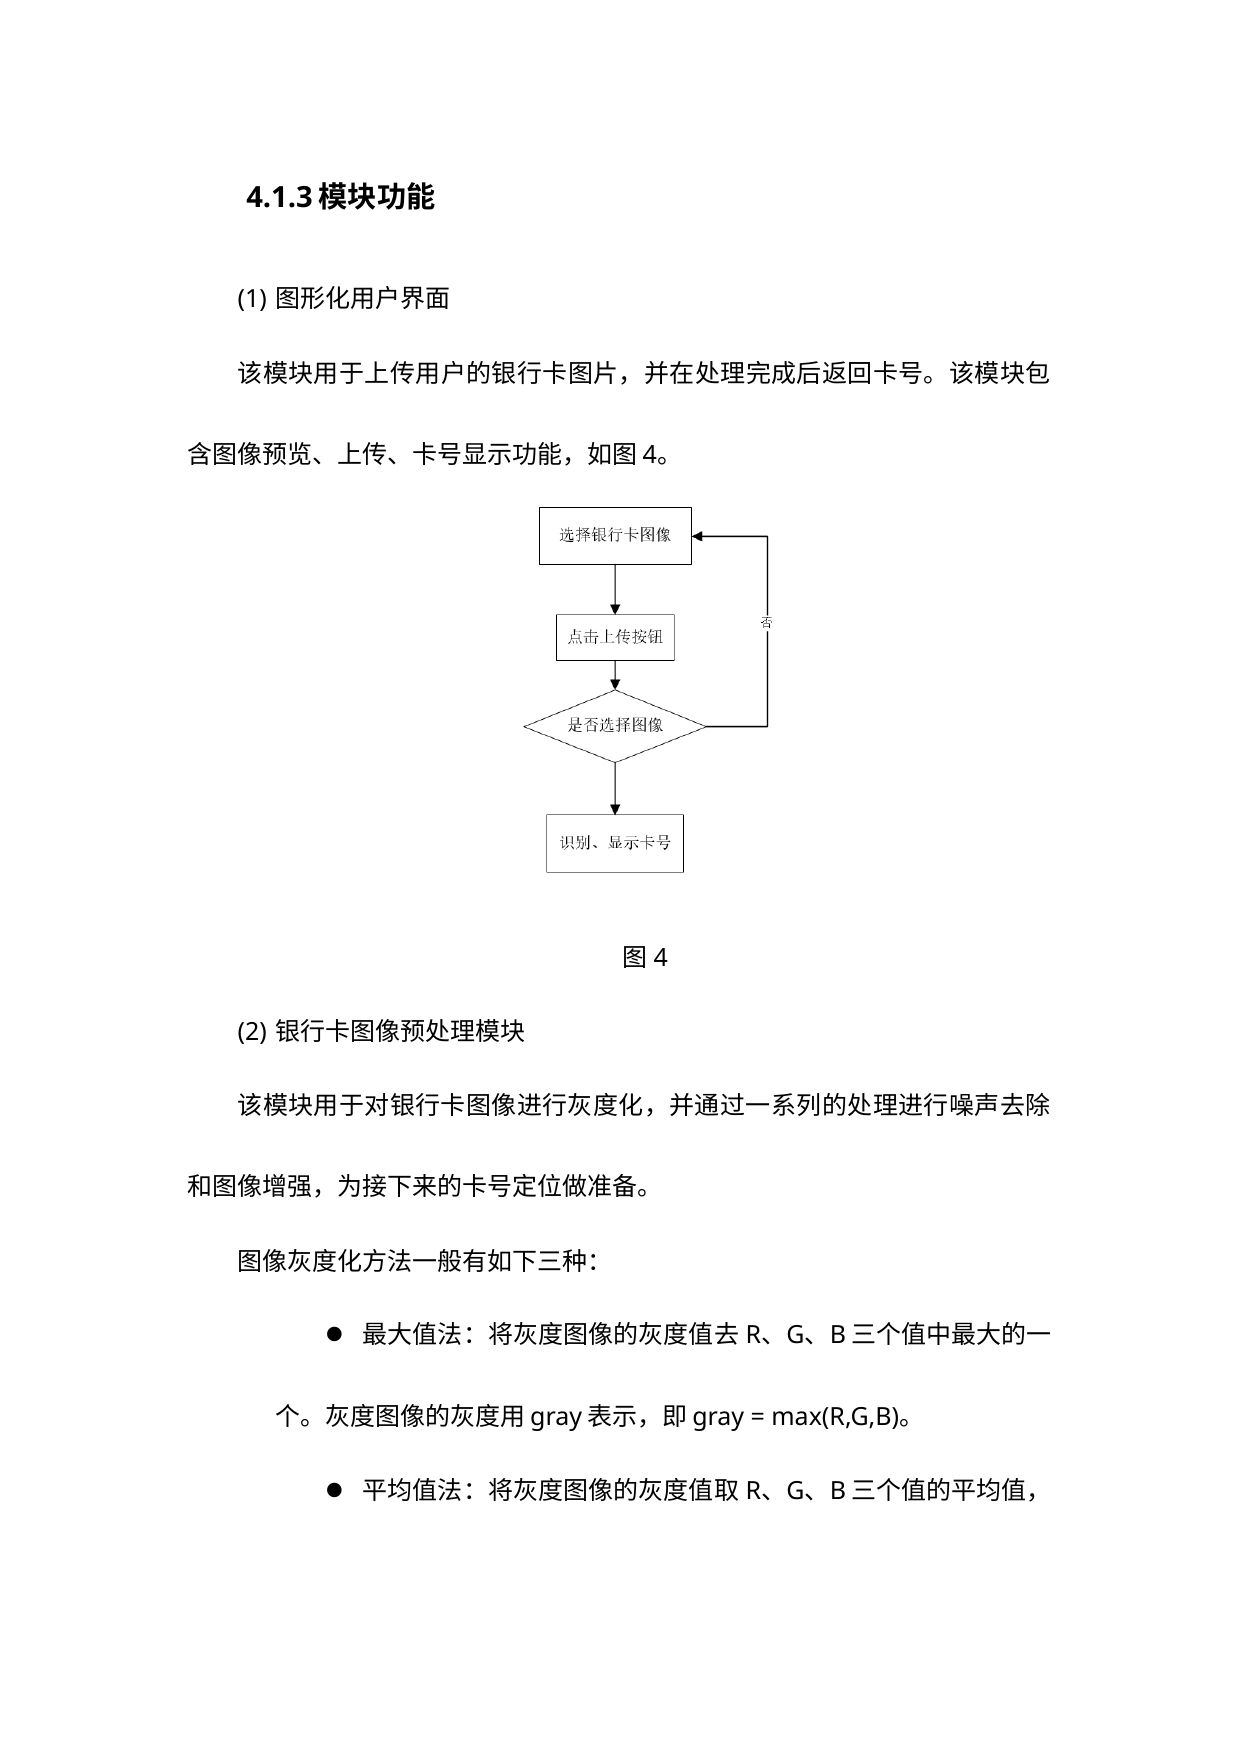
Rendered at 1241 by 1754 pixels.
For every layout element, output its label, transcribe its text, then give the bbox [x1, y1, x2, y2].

list 图 4 [187, 923, 1053, 988]
list 图形化用户界面 [187, 264, 1053, 329]
list 图像灰度化方法一般有如下三种： [187, 1227, 1053, 1292]
list 银行卡图像预处理模块 [187, 997, 1053, 1062]
list 最大值法：将灰度图像的灰度值去R、G、B三个值中最大的一个。灰度图像的灰度用gray表示，即gray = max(R,G,B)。 [275, 1301, 1053, 1447]
list 该模块用于对银行卡图像进行灰度化，并通过一系列的处理进行噪声去除和图像增强，为接下来的卡号定位做准备。 [187, 1071, 1053, 1217]
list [275, 1456, 1053, 1521]
subtitle 4.1.3模块功能 [187, 162, 1053, 227]
picture [496, 493, 794, 906]
list 该模块用于上传用户的银行卡图片，并在处理完成后返回卡号。该模块包含图像预览、上传、卡号显示功能，如图4。 [187, 339, 1053, 485]
